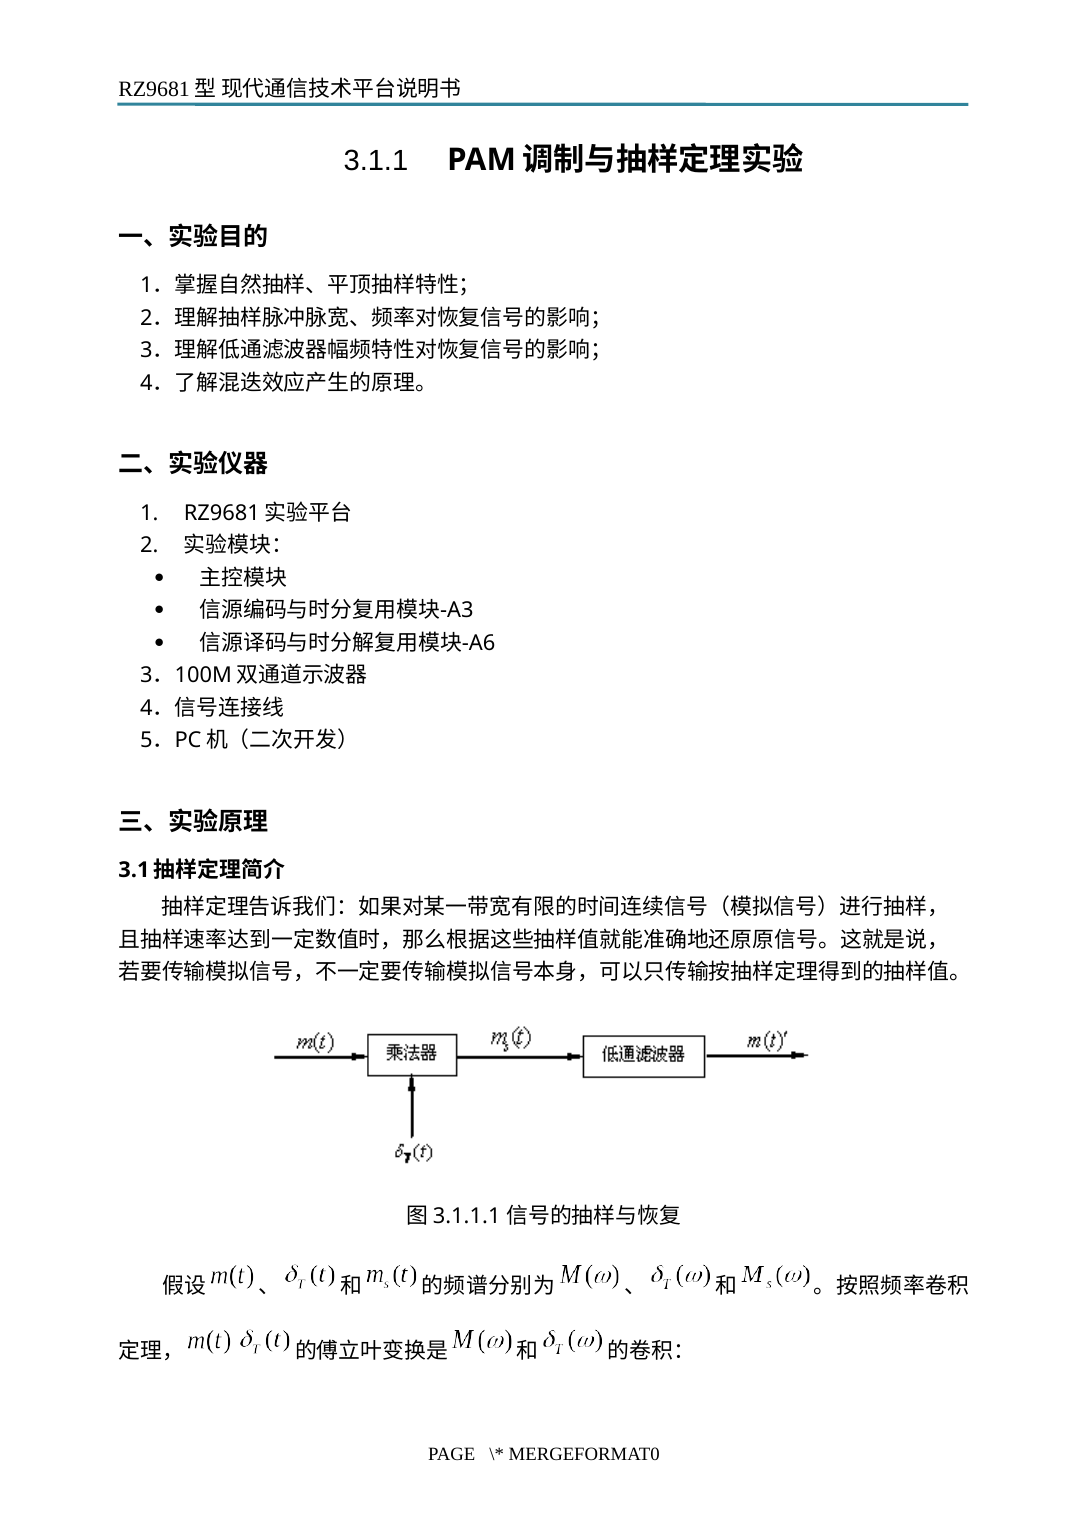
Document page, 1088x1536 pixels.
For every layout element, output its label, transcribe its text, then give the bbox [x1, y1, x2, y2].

text 二、实验仪器 [118, 429, 969, 494]
text 3．100M双通道示波器 [118, 657, 969, 689]
list 信源译码与时分解复用模块-A6 [155, 624, 969, 657]
text 一、实验目的 [118, 202, 969, 267]
text 1．掌握自然抽样、平顶抽样特性； [118, 267, 969, 299]
list 主控模块 [155, 559, 969, 592]
list 实验模块： [140, 527, 969, 559]
subtitle PAM调制与抽样定理实验 [177, 124, 969, 189]
text 3.1抽样定理简介 [118, 852, 969, 884]
text 3．理解低通滤波器幅频特性对恢复信号的影响； [118, 332, 969, 364]
text 2．理解抽样脉冲脉宽、频率对恢复信号的影响； [118, 299, 969, 332]
text 三、实验原理 [118, 787, 969, 852]
list 图3.1.1.1 信号的抽样与恢复 [118, 1198, 969, 1230]
list 信源编码与时分复用模块-A3 [155, 592, 969, 624]
text 5．PC机（二次开发） [118, 722, 969, 754]
text 4．信号连接线 [118, 689, 969, 722]
text 假设、和的频谱分别为、和。按照频率卷积定理，的傅立叶变换是和的卷积： [118, 1246, 969, 1376]
text 抽样定理告诉我们：如果对某一带宽有限的时间连续信号（模拟信号）进行抽样，且抽样速率达到一定数值时，那么根据这些抽样值就能准确地还原原信号。这就是说，若要传输模拟信号，不一定要传输模拟信号本身，可以只传输按抽样定理得到的抽样值。 [118, 889, 969, 986]
picture [266, 1018, 821, 1175]
list RZ9681实验平台 [140, 494, 969, 527]
text 4．了解混迭效应产生的原理。 [118, 364, 969, 397]
